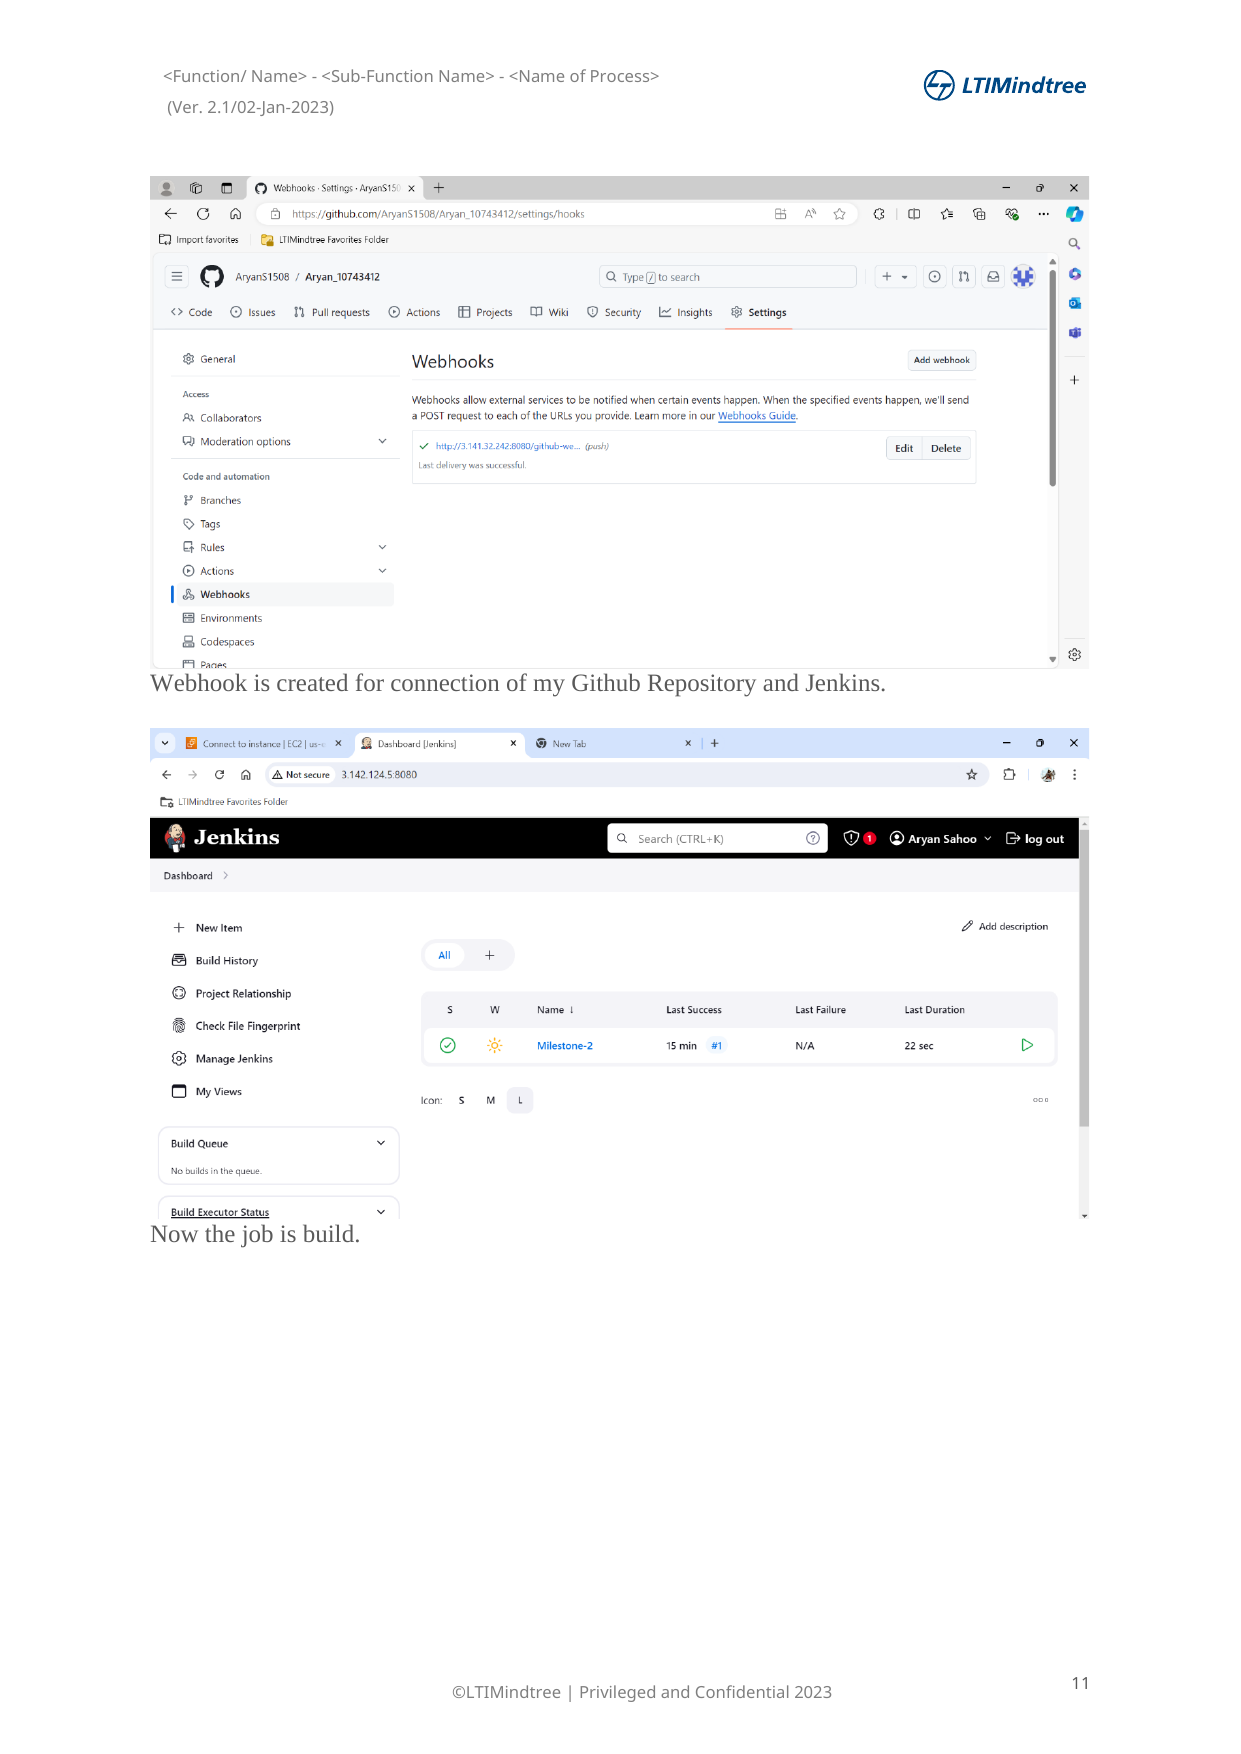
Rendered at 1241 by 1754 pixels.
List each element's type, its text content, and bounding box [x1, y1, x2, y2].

picture [150, 728, 1090, 1219]
text Webhook is created for connection of my Github Repository and Jenkins. [150, 669, 1090, 697]
picture [150, 176, 1090, 669]
text Now the job is build. [150, 1219, 1090, 1248]
